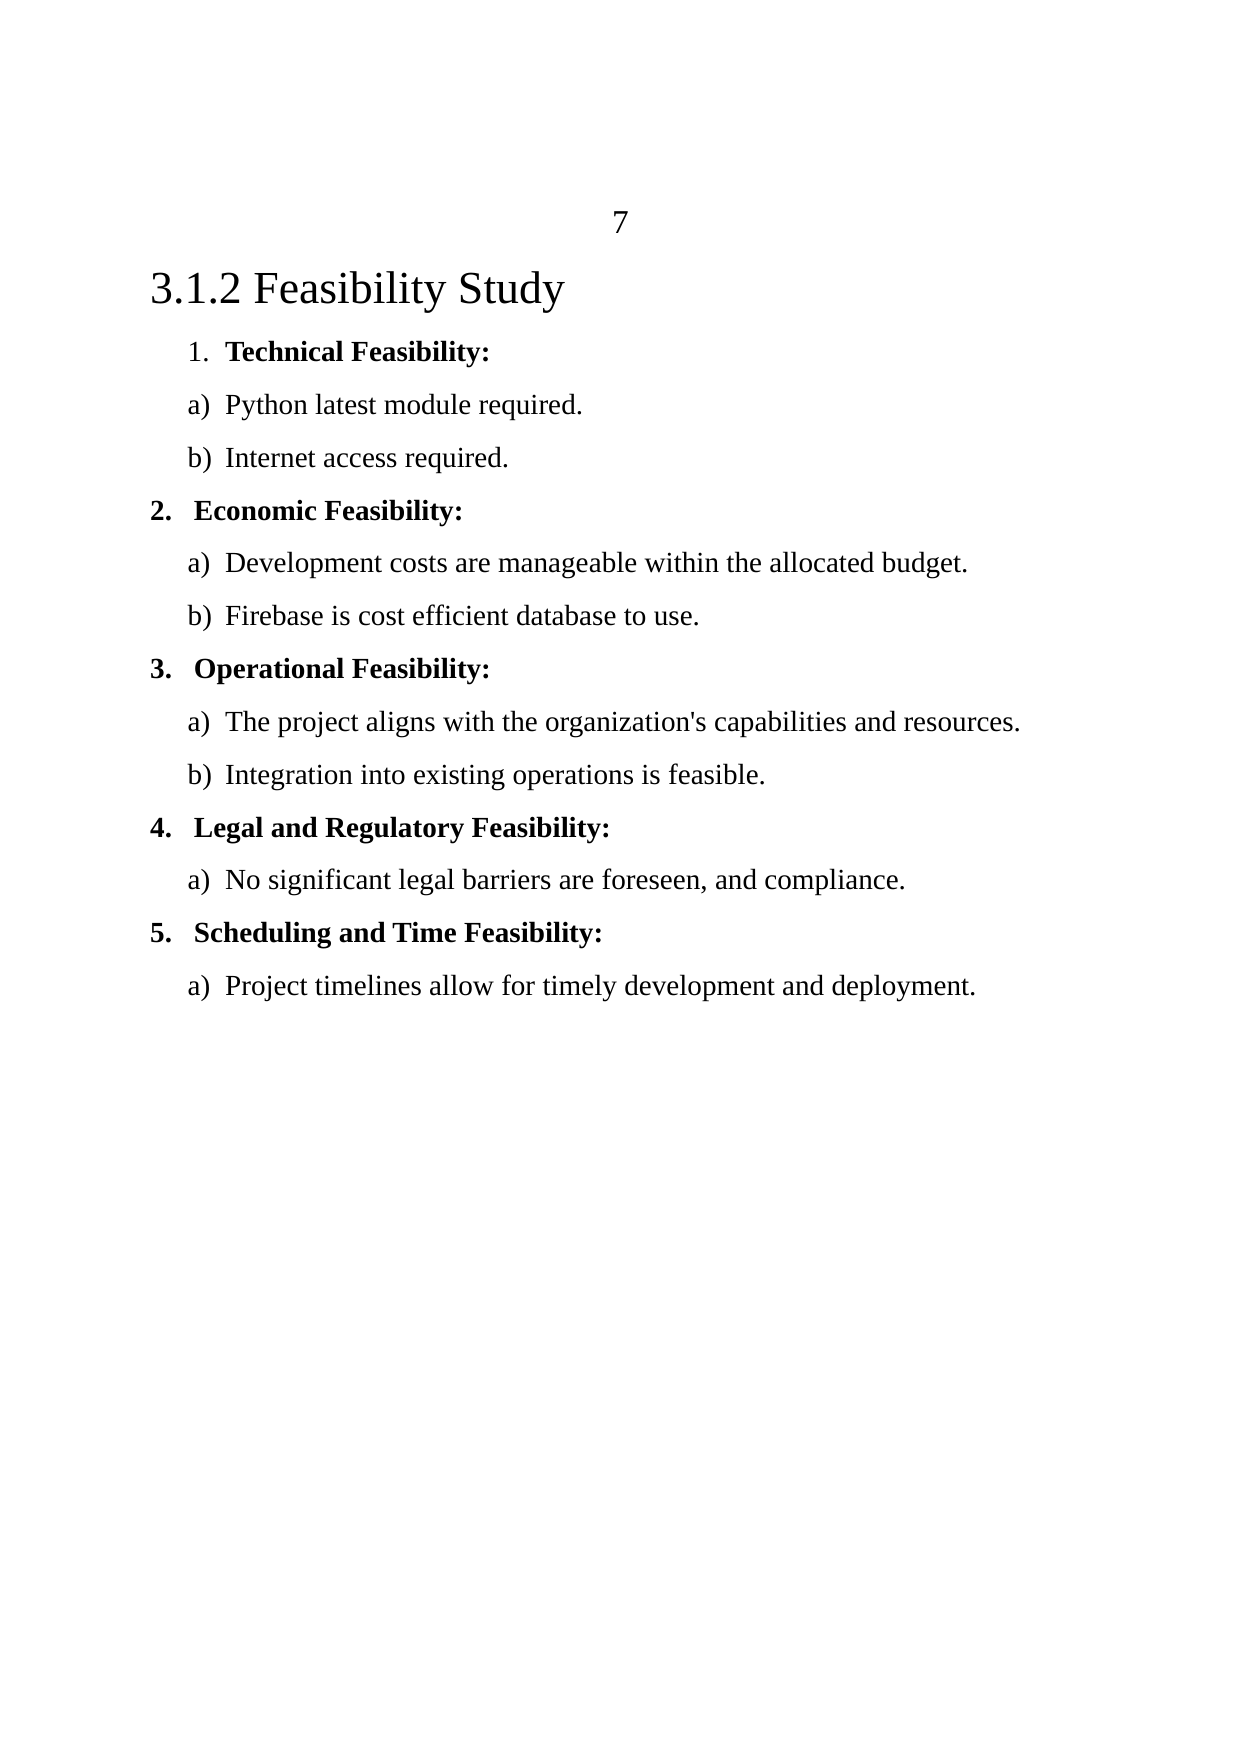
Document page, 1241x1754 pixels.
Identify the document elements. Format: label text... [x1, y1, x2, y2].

list Development costs are manageable within the allocated budget. [187, 546, 1090, 579]
list Python latest module required. [187, 387, 1090, 421]
list Project timelines allow for timely development and deployment. [187, 968, 1090, 1002]
text 7 [150, 203, 1090, 241]
text 5. Scheduling and Time Feasibility: [150, 915, 1090, 949]
text 4. Legal and Regulatory Feasibility: [150, 810, 1090, 843]
list The project aligns with the organization's capabilities and resources. [187, 704, 1090, 738]
text 2. Economic Feasibility: [150, 493, 1090, 526]
list Integration into existing operations is feasible. [187, 757, 1090, 790]
list No significant legal barriers are foreseen, and compliance. [187, 862, 1090, 896]
text 3. Operational Feasibility: [150, 651, 1090, 685]
list Firebase is cost efficient database to use. [187, 598, 1090, 632]
list Internet access required. [187, 440, 1090, 473]
text 3.1.2 Feasibility Study [150, 261, 1090, 313]
list Technical Feasibility: [187, 334, 1090, 368]
